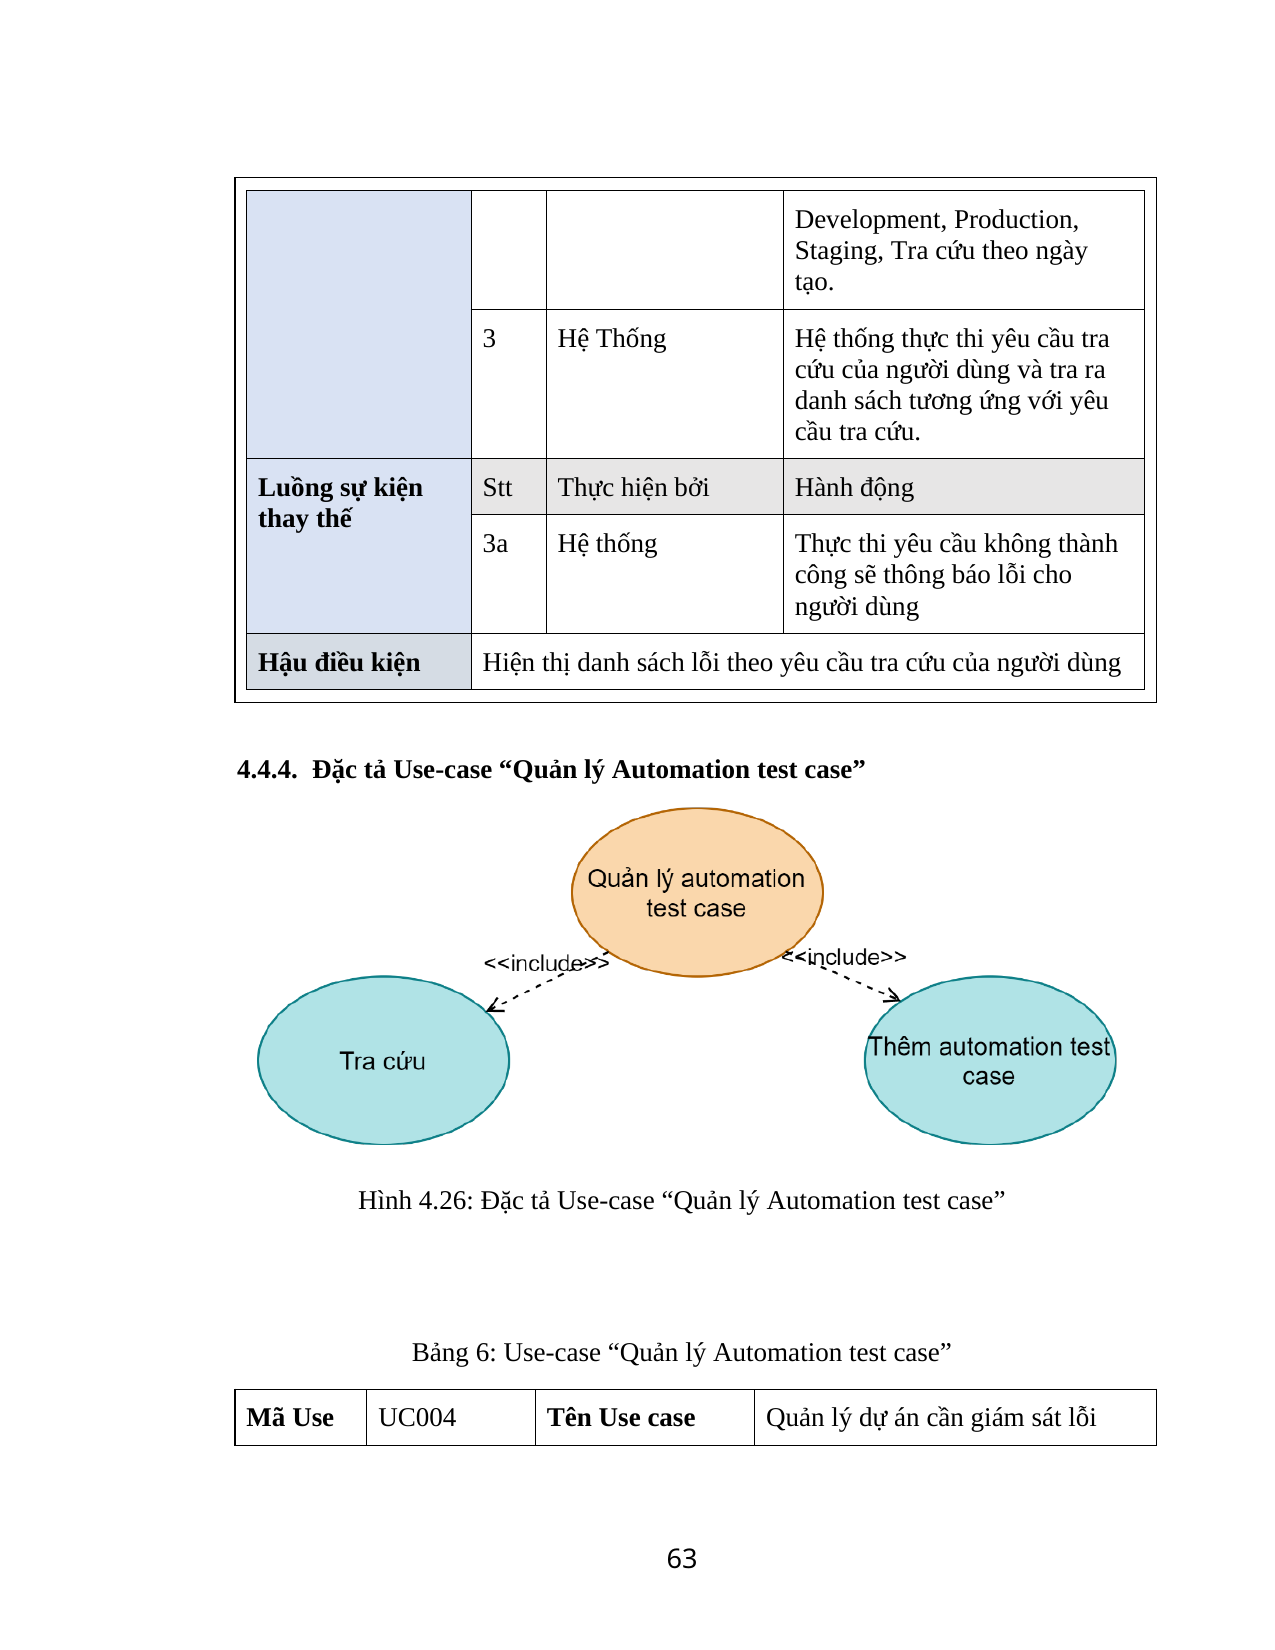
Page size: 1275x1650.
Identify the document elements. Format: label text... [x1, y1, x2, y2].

text Bảng 6: Use-case “Quản lý Automation test case” [207, 1337, 1157, 1368]
picture [236, 786, 1137, 1166]
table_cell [236, 178, 1156, 702]
subtitle Đặc tả Use-case “Quản lý Automation test case” [237, 753, 1157, 784]
table_header Mã Use case [236, 1390, 366, 1445]
table_header UC004 [367, 1390, 535, 1445]
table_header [755, 1390, 1156, 1445]
table_header Tên Use case [536, 1390, 754, 1445]
